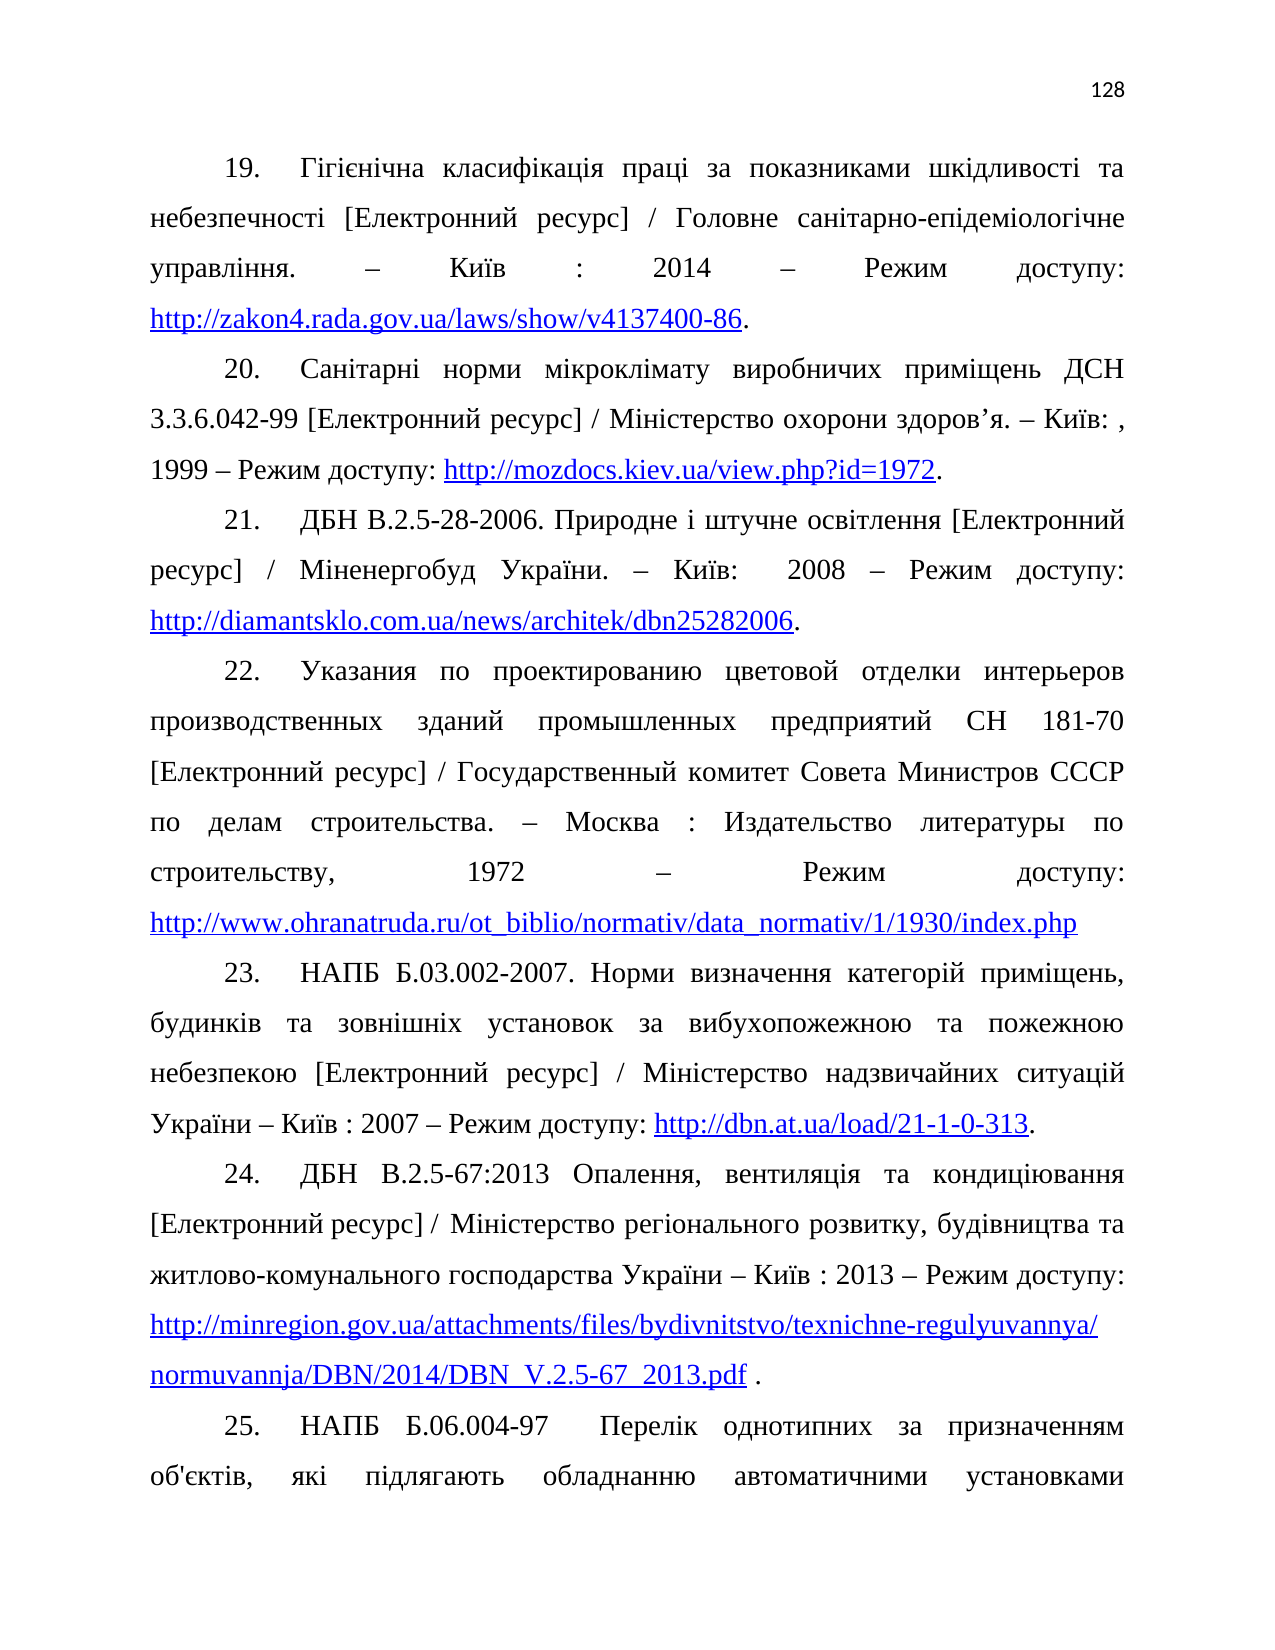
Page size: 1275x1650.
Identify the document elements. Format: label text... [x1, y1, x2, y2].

list Указания по проектированию цветовой отделки интерьеров производственных зданий промышленных предприятий СН 181-70 [Електронний ресурс] / Государственный комитет Совета Министров СССР по делам строительства. – Москва : Издательство литературы по строительству, 1972 – Режим доступу: http://www.ohranatruda.ru/ot_biblio/normativ/data_normativ/1/1930/index.php [150, 653, 1125, 938]
list ДБН В.2.5-67:2013 Опалення, вентиляція та кондиціювання [Електронний ресурс] / Міністерство регіонального розвитку, будівництва та житлово-комунального господарства України – Київ : 2013 – Режим доступу: http://minregion.gov.ua/attachments/files/bydivnitstvo/texnichne-regulyuvannya/normuvannja/DBN/2014/DBN_V.2.5-67_2013.pdf . [150, 1156, 1125, 1391]
list ДБН В.2.5-28-2006. Природне і штучне освітлення [Електронний ресурс] / Міненергобуд України. – Київ: 2008 – Режим доступу: http://diamantsklo.com.ua/news/architek/dbn25282006. [150, 502, 1125, 636]
list Санітарні норми мікроклімату виробничих приміщень ДСН 3.3.6.042-99 [Електронний ресурс] / Міністерство охорони здоров’я. – Київ: , 1999 – Режим доступу: http://mozdocs.kiev.ua/view.php?id=1972. [150, 351, 1125, 485]
list Гігієнічна класифікація праці за показниками шкідливості та небезпечності [Електронний ресурс] / Головне санітарно-епідеміологічне управління. – Київ : 2014 – Режим доступу: http://zakon4.rada.gov.ua/laws/show/v4137400-86. [150, 150, 1125, 334]
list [150, 1408, 1125, 1492]
list НАПБ Б.03.002-2007. Норми визначення категорій приміщень, будинків та зовнішніх установок за вибухопожежною та пожежною небезпекою [Електронний ресурс] / Міністерство надзвичайних ситуацій України – Київ : 2007 – Режим доступу: http://dbn.at.ua/load/21-1-0-313. [150, 955, 1125, 1139]
